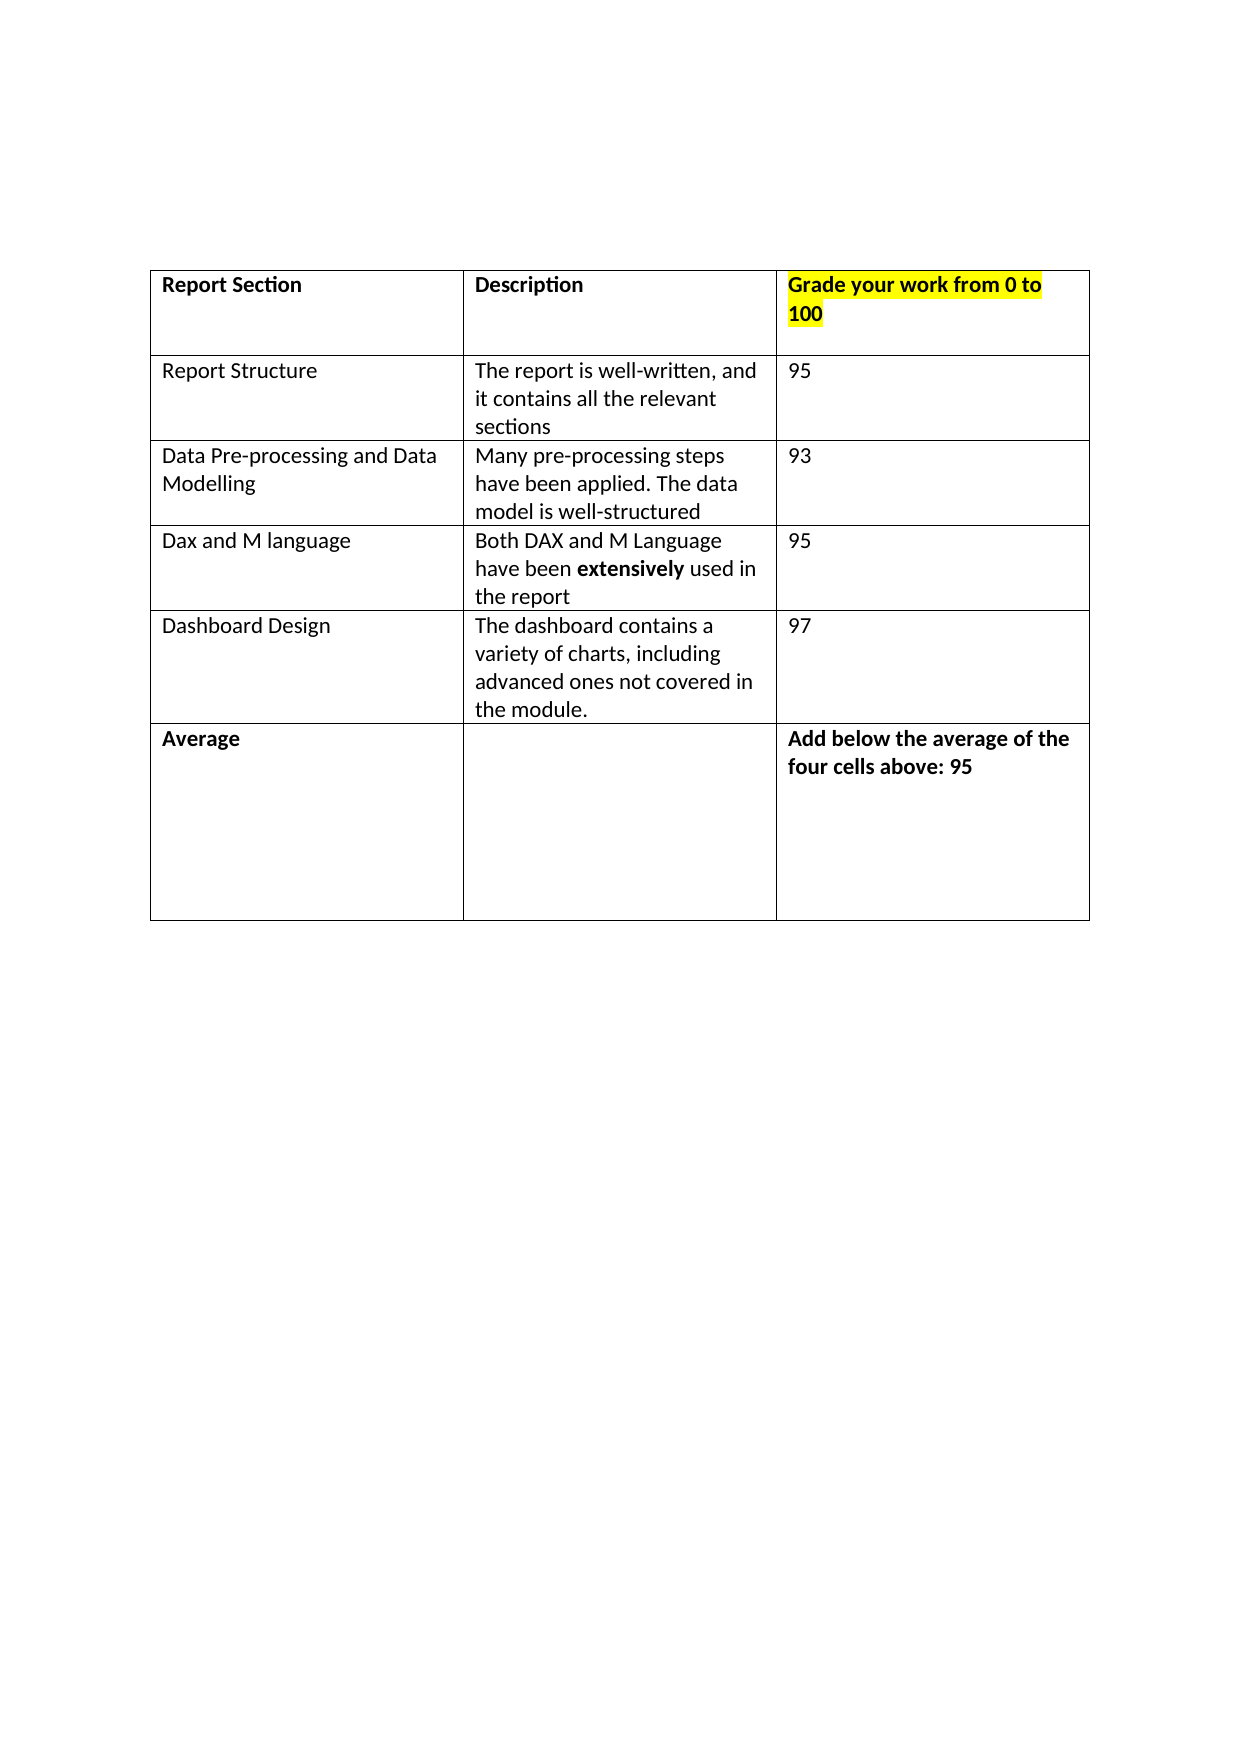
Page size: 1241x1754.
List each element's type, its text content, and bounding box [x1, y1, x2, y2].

table_header Description [464, 271, 776, 355]
table_header Report Section [151, 271, 463, 355]
table_cell Data Pre-processing and Data Modelling [151, 441, 463, 525]
table_cell The report is well-written, and it contains all the relevant sections [464, 356, 776, 440]
table_cell Both DAX and M Language have been extensively used in the report [464, 526, 776, 610]
table_cell 95 [777, 356, 1089, 440]
table_cell Add below the average of the four cells above: 95 [777, 724, 1089, 920]
table_cell Many pre-processing steps have been applied. The data model is well-structured [464, 441, 776, 525]
table_cell 95 [777, 526, 1089, 610]
table_cell Average [151, 724, 463, 920]
table_cell The dashboard contains a variety of charts, including advanced ones not covered in the module. [464, 611, 776, 723]
table_cell Report Structure [151, 356, 463, 440]
table_cell 93 [777, 441, 1089, 525]
table_cell [464, 724, 776, 920]
table_cell 97 [777, 611, 1089, 723]
table_header Grade your work from 0 to 100 [777, 271, 1089, 355]
table_cell Dax and M language [151, 526, 463, 610]
table_cell Dashboard Design [151, 611, 463, 723]
